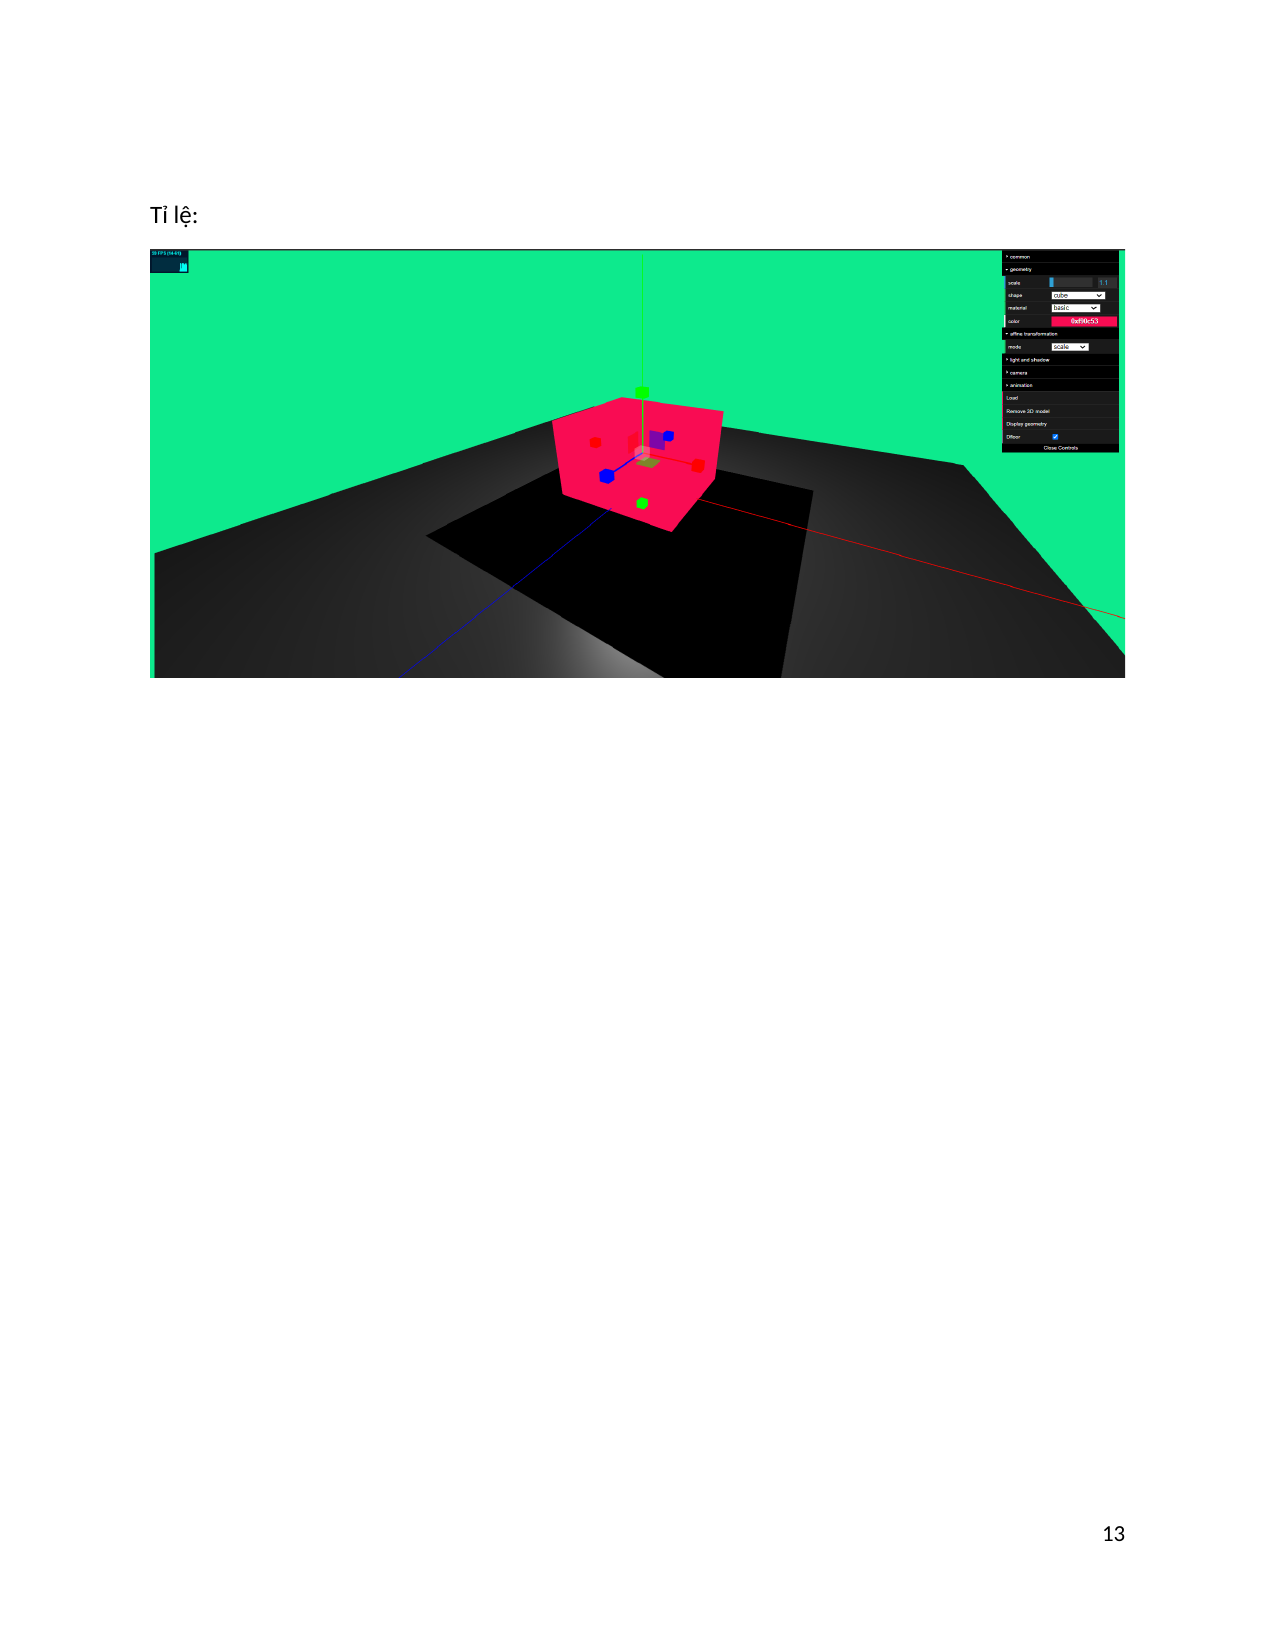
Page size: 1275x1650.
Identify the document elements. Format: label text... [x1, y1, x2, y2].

text Tỉ lệ: [150, 199, 1125, 230]
picture [150, 249, 1125, 678]
